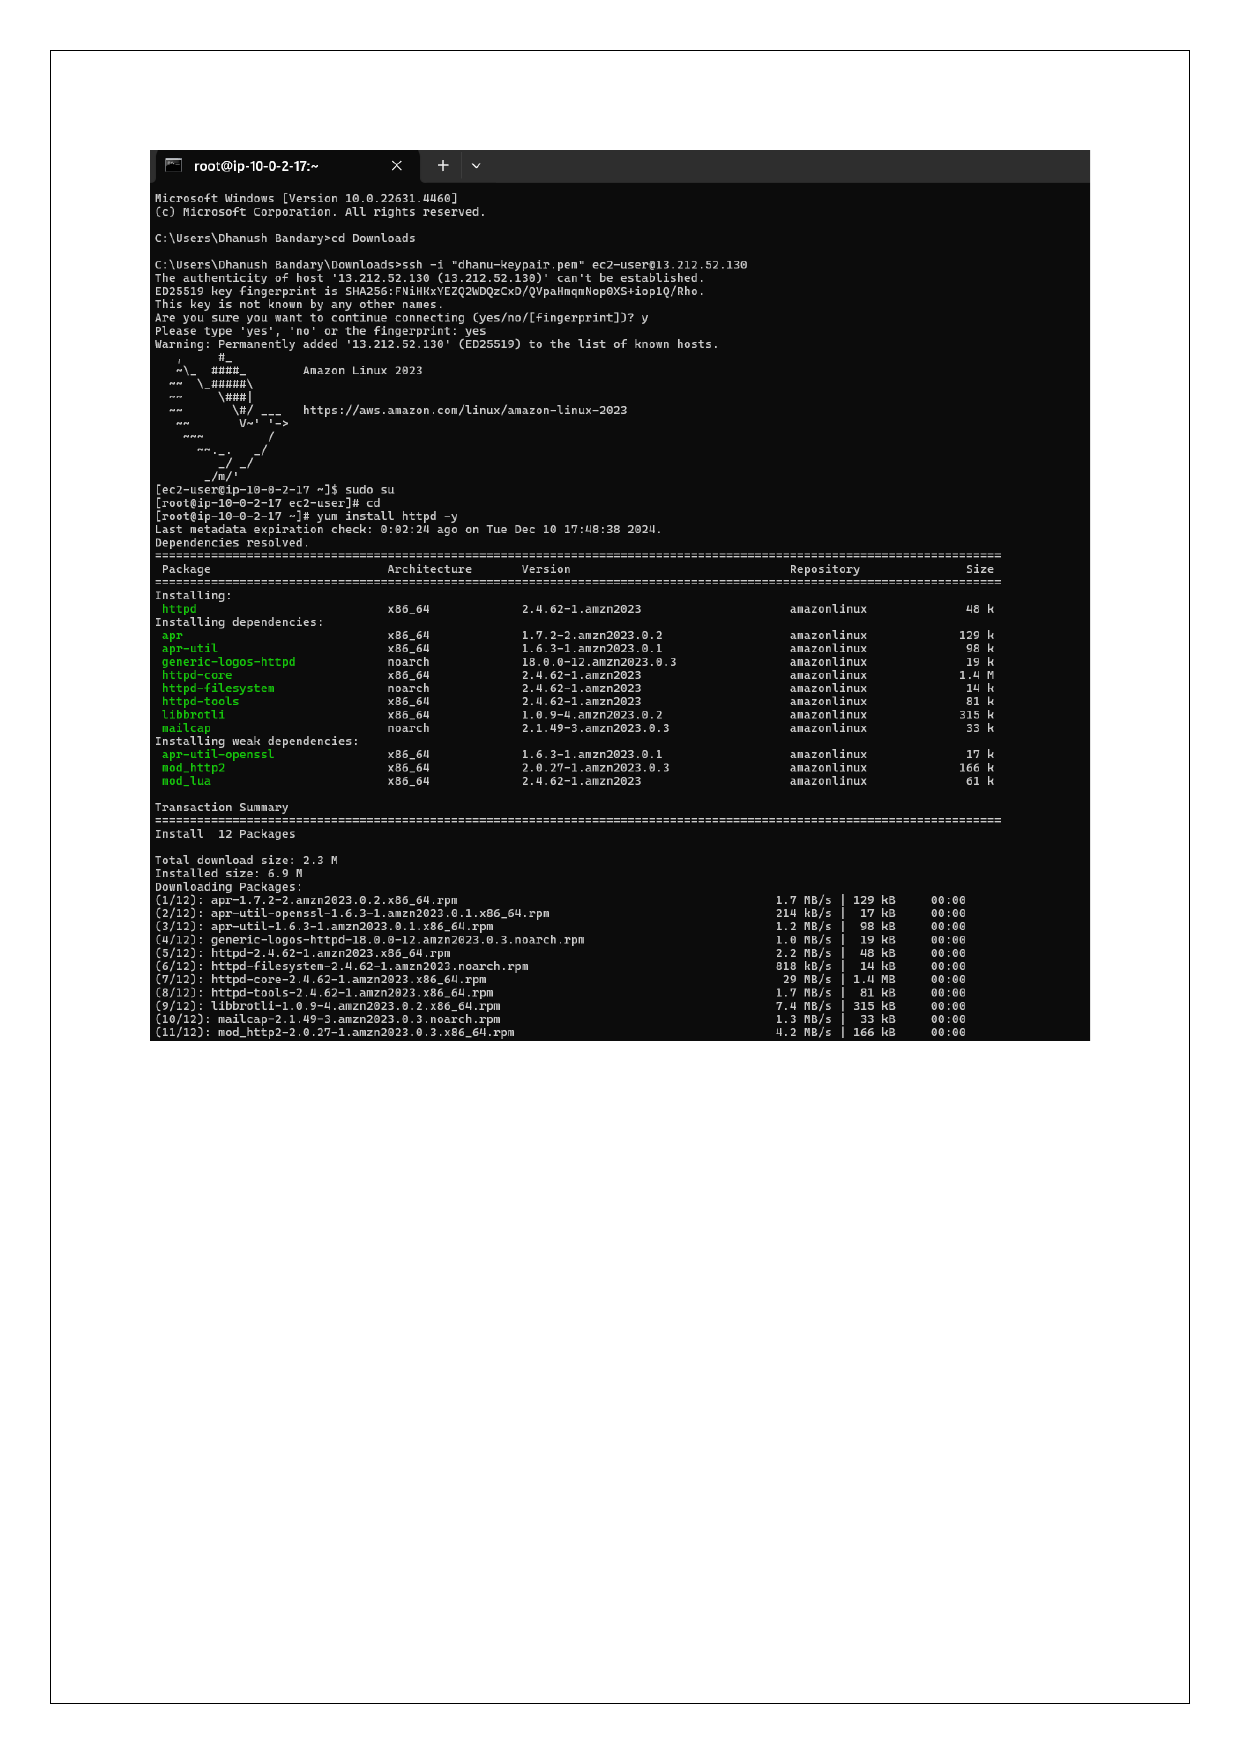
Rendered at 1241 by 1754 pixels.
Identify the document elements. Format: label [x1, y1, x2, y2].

picture [150, 150, 1091, 1041]
